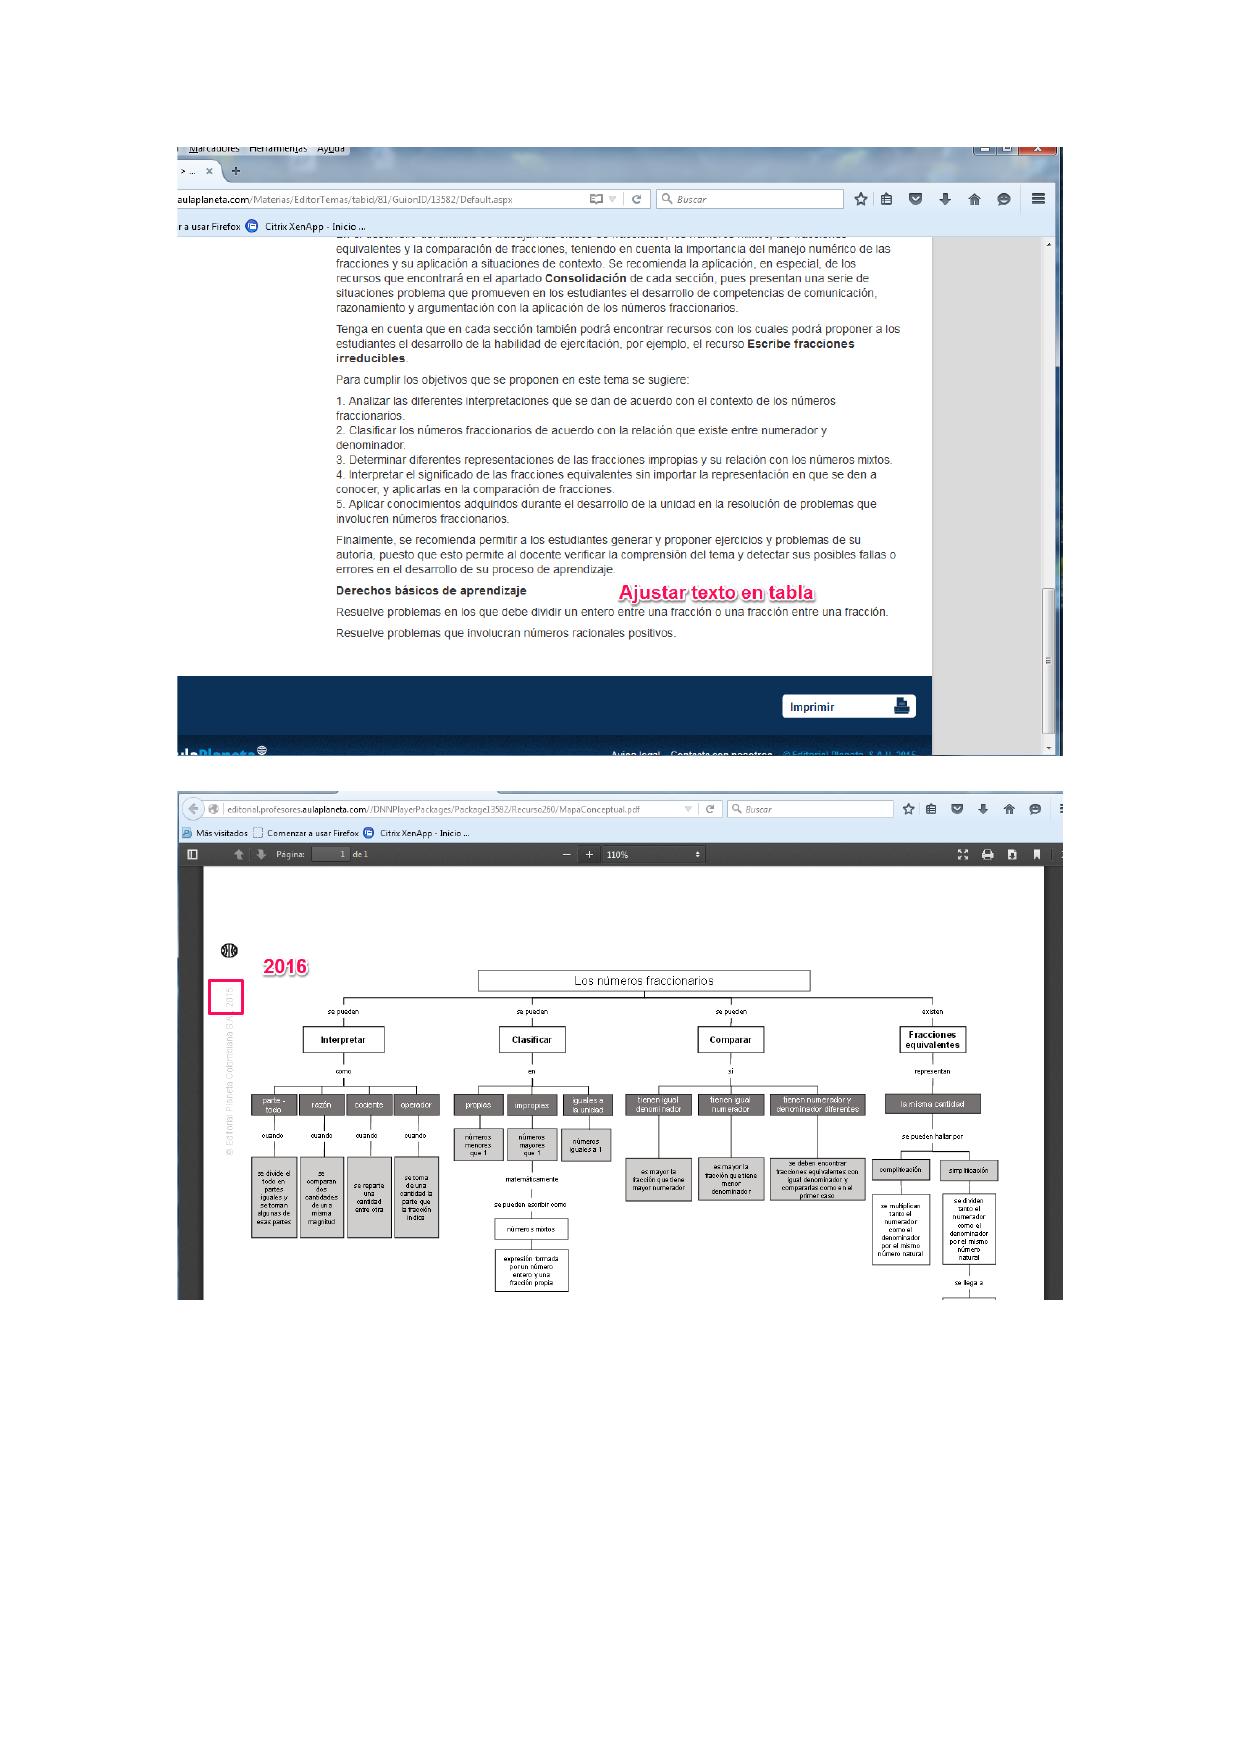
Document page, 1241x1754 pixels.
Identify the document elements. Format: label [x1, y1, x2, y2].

picture [177, 147, 1063, 756]
picture [177, 791, 1063, 1300]
